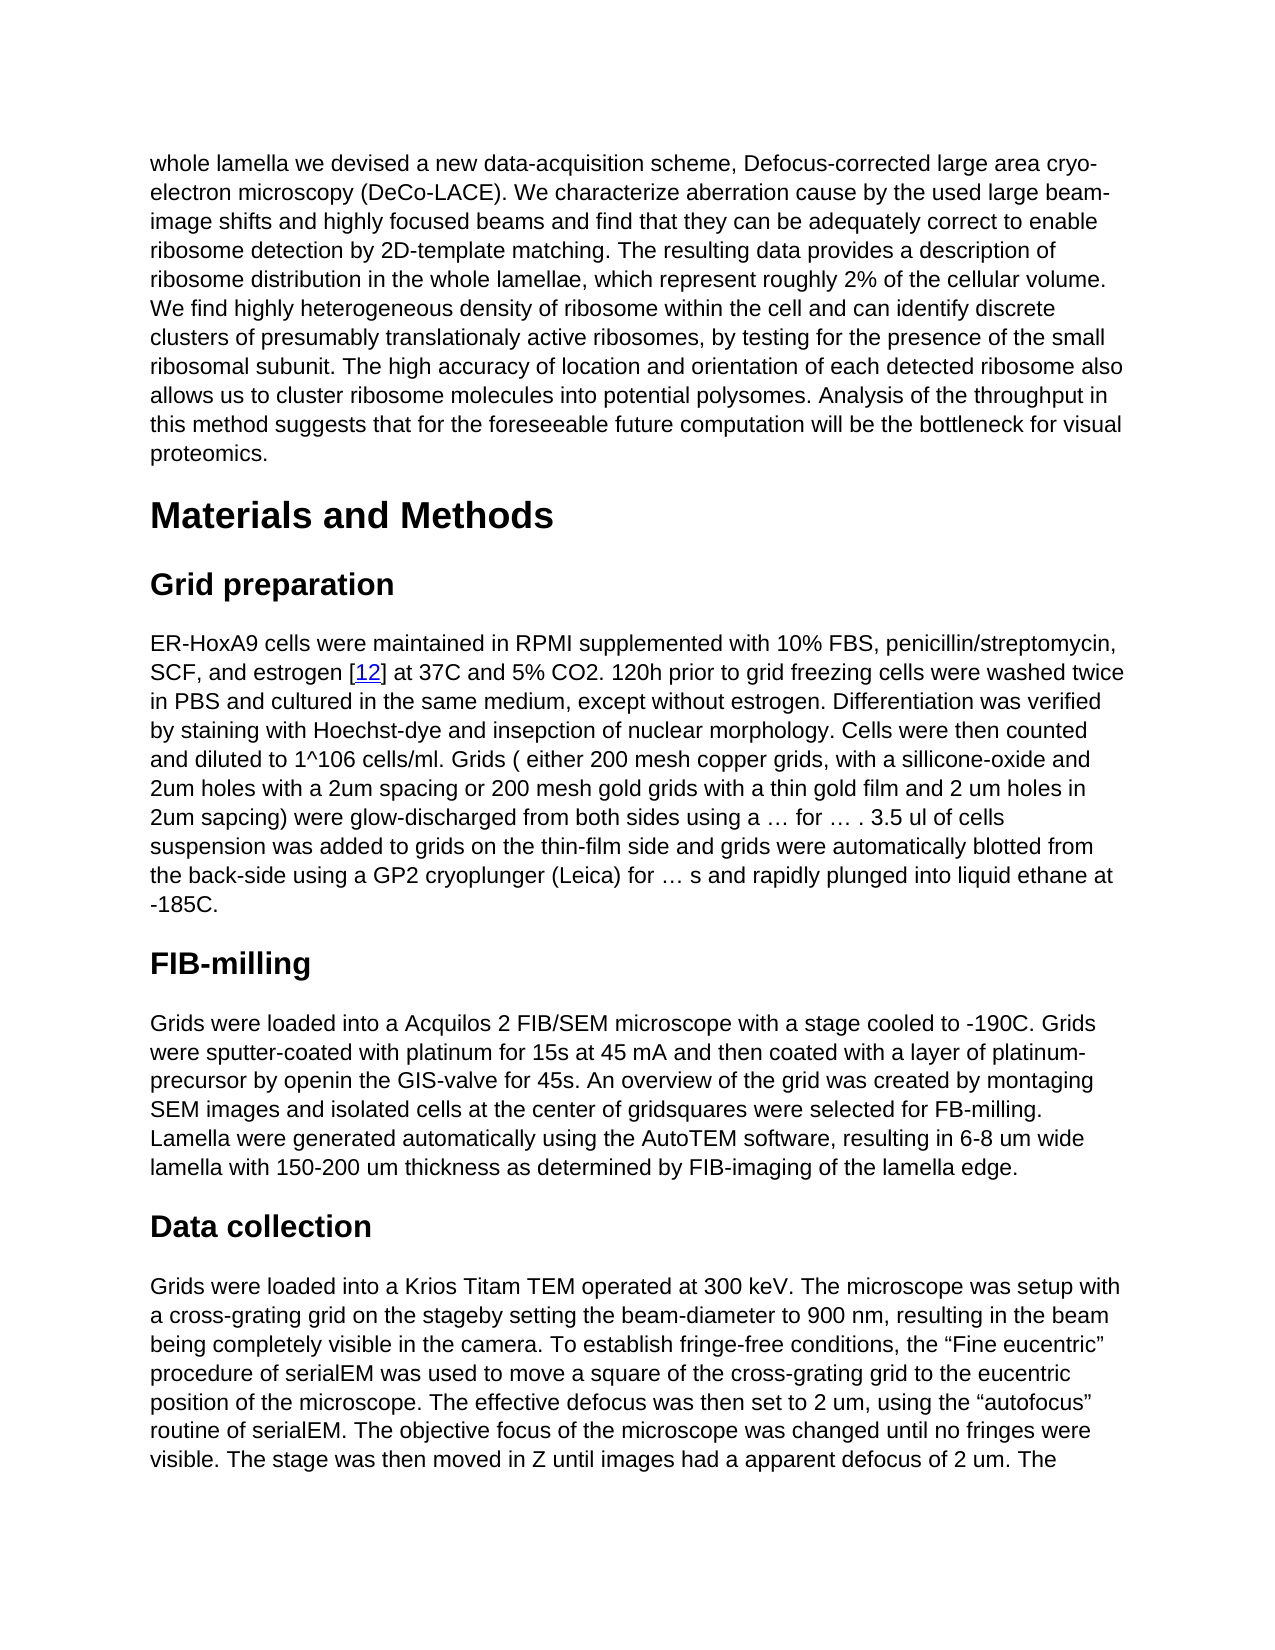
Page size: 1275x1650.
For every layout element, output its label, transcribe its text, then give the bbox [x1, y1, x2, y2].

subtitle Materials and Methods [150, 493, 1125, 537]
text Grids were loaded into a Acquilos 2 FIB/SEM microscope with a stage cooled to -190C. Grids were sputter-coated with platinum for 15s at 45 mA and then coated with a layer of platinum-precursor by openin the GIS-valve for 45s. An overview of the grid was created by montaging SEM images and isolated cells at the center of gridsquares were selected for FB-milling. Lamella were generated automatically using the AutoTEM software, resulting in 6-8 um wide lamella with 150-200 um thickness as determined by FIB-imaging of the lamella edge. [150, 1009, 1125, 1181]
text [150, 150, 1125, 466]
subtitle Data collection [150, 1208, 1125, 1244]
subtitle Grid preparation [150, 566, 1125, 602]
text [150, 1273, 1125, 1473]
text ER-HoxA9 cells were maintained in RPMI supplemented with 10% FBS, penicillin/streptomycin, SCF, and estrogen [12] at 37C and 5% CO2. 120h prior to grid freezing cells were washed twice in PBS and cultured in the same medium, except without estrogen. Differentiation was verified by staining with Hoechst-dye and insepction of nuclear morphology. Cells were then counted and diluted to 1^106 cells/ml. Grids ( either 200 mesh copper grids, with a sillicone-oxide and 2um holes with a 2um spacing or 200 mesh gold grids with a thin gold film and 2 um holes in 2um sapcing) were glow-discharged from both sides using a … for … . 3.5 ul of cells suspension was added to grids on the thin-film side and grids were automatically blotted from the back-side using a GP2 cryoplunger (Leica) for … s and rapidly plunged into liquid ethane at -185C. [150, 630, 1125, 917]
subtitle FIB-milling [150, 945, 1125, 981]
